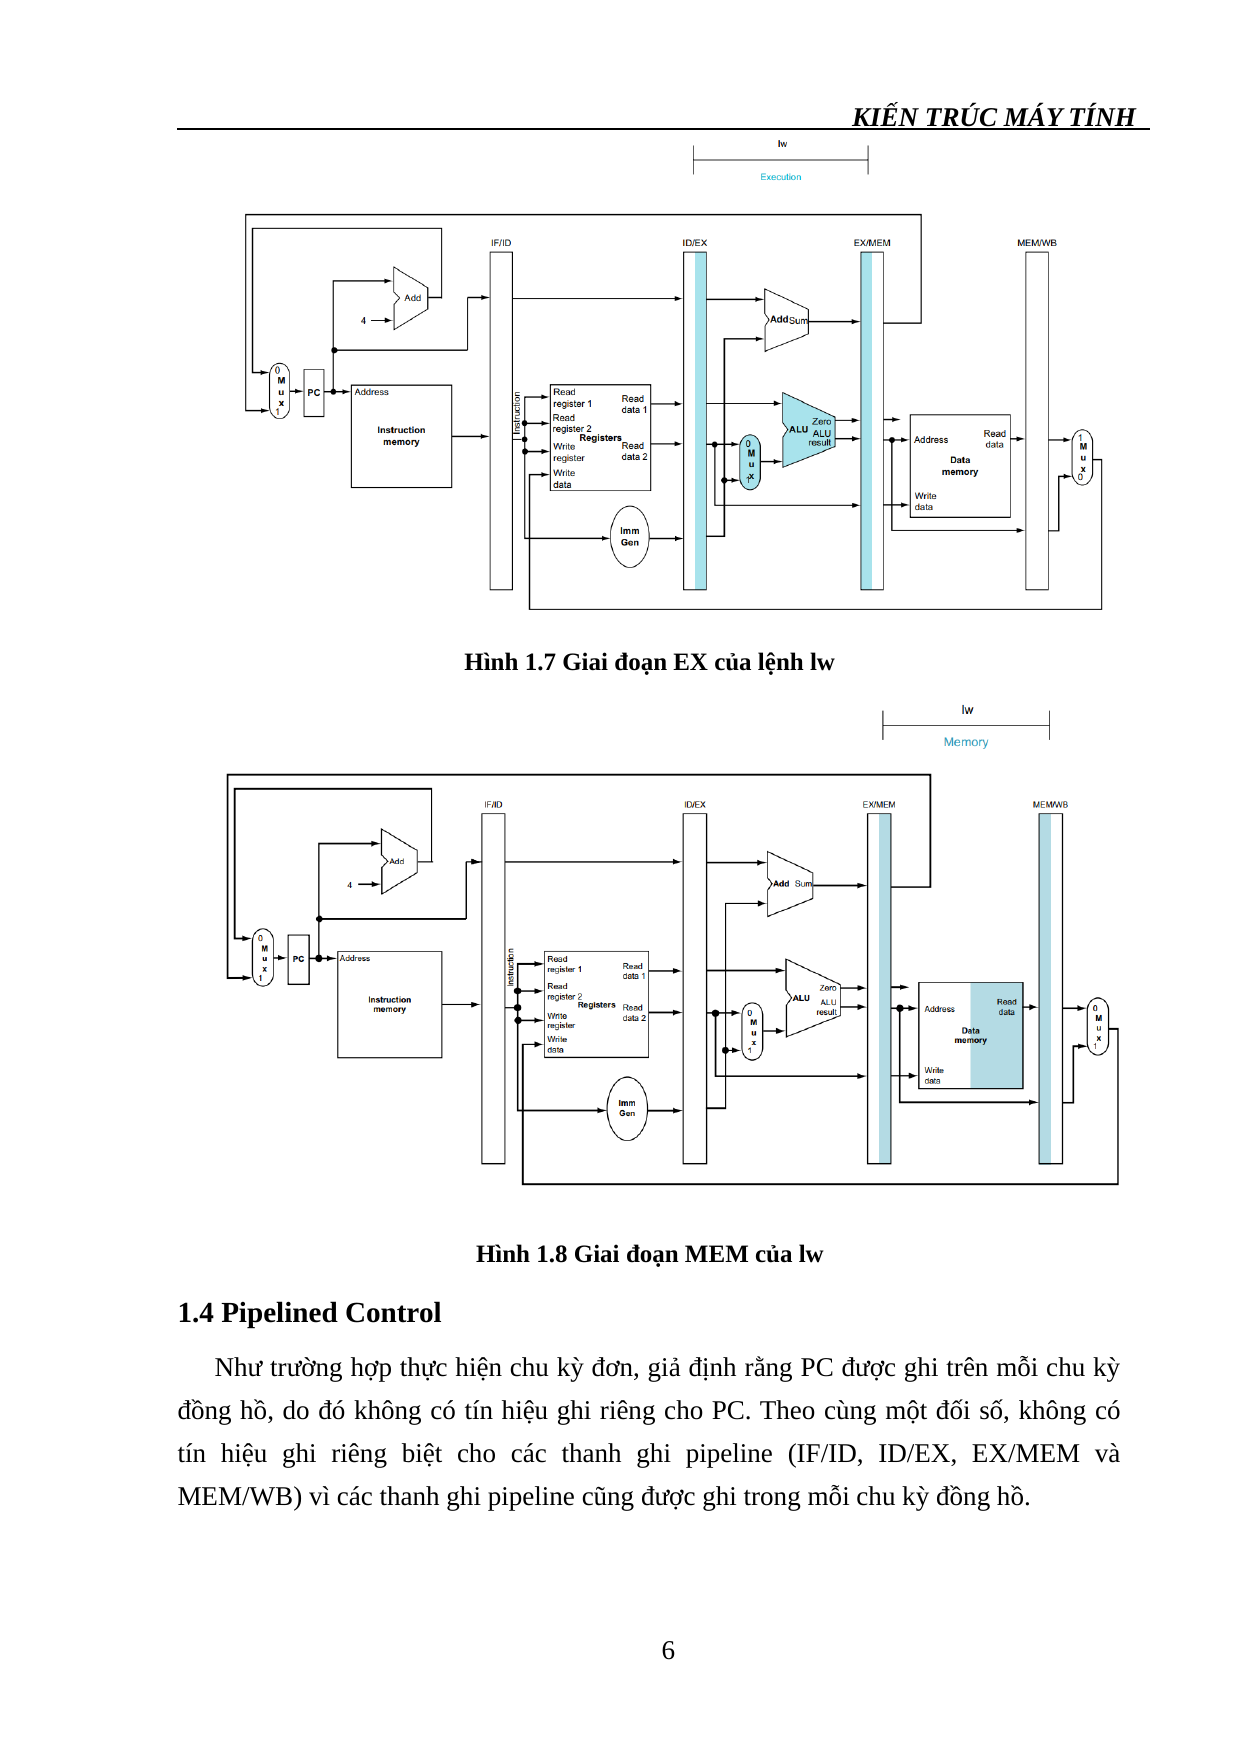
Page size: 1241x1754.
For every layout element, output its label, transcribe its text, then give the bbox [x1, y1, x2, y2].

text Hình 1.8 Giai đoạn MEM của lw [177, 1234, 1122, 1272]
subtitle Pipelined Control [177, 1293, 1122, 1330]
text Như trường hợp thực hiện chu kỳ đơn, giả định rằng PC được ghi trên mỗi chu kỳ đồng hồ, do đó không có tín hiệu ghi riêng cho PC. Theo cùng một đối số, không có tín hiệu ghi riêng biệt cho các thanh ghi pipeline (IF/ID, ID/EX, EX/MEM và MEM/WB) vì các thanh ghi pipeline cũng được ghi trong mỗi chu kỳ đồng hồ. [177, 1348, 1122, 1515]
picture [214, 692, 1129, 1191]
text Hình 1.7 Giai đoạn EX của lệnh lw [177, 642, 1122, 680]
picture [227, 137, 1110, 616]
